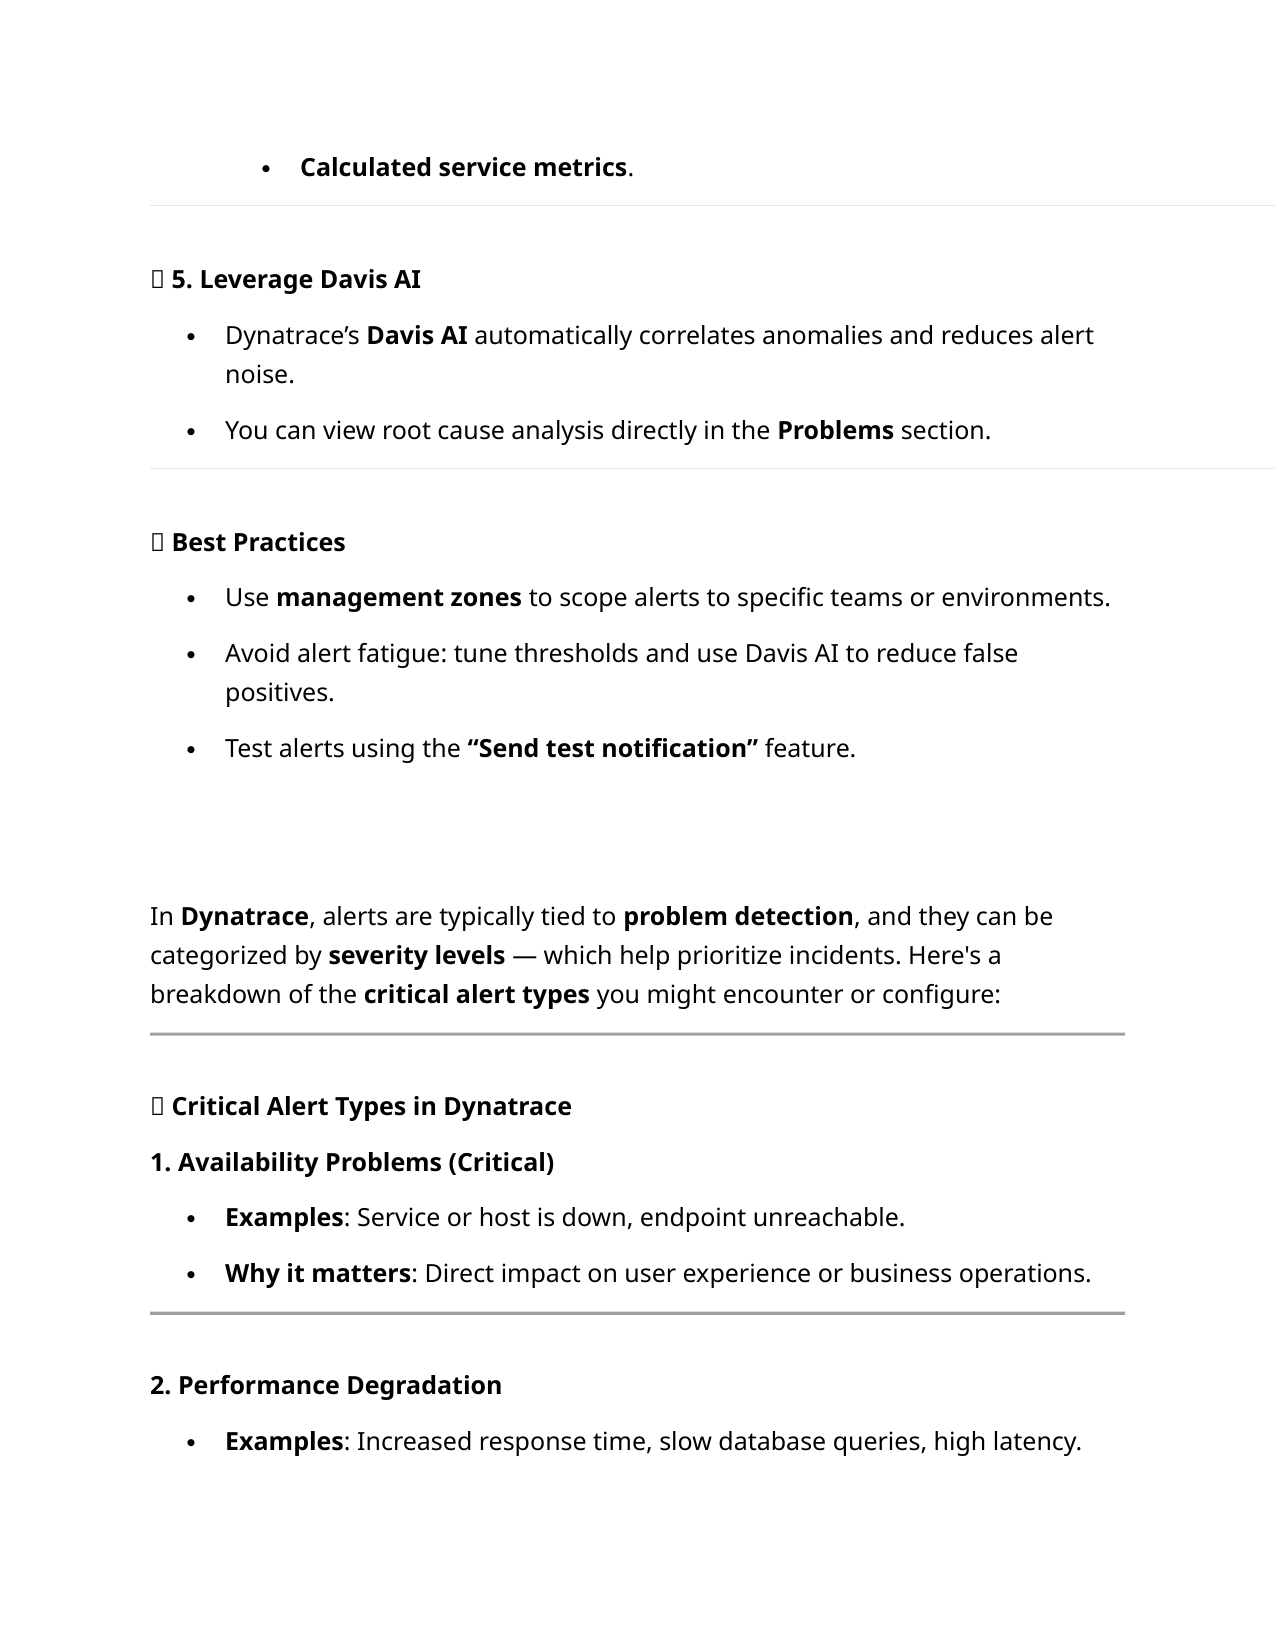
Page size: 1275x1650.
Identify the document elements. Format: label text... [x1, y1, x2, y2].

list Calculated service metrics. [262, 150, 1125, 184]
text 🧠 5. Leverage Davis AI [150, 262, 1125, 296]
text In Dynatrace, alerts are typically tied to problem detection, and they can be categorized by severity levels — which help prioritize incidents. Here's a breakdown of the critical alert types you might encounter or configure: [150, 898, 1125, 1011]
text 2. Performance Degradation [150, 1367, 1125, 1402]
list Examples: Service or host is down, endpoint unreachable. [187, 1200, 1125, 1234]
list Dynatrace’s Davis AI automatically correlates anomalies and reduces alert noise. [187, 317, 1125, 391]
list Why it matters: Direct impact on user experience or business operations. [187, 1256, 1125, 1290]
list Test alerts using the “Send test notification” feature. [187, 731, 1125, 765]
text 1. Availability Problems (Critical) [150, 1144, 1125, 1178]
text 🚨 Critical Alert Types in Dynatrace [150, 1088, 1125, 1122]
list You can view root cause analysis directly in the Problems section. [187, 412, 1125, 447]
list Examples: Increased response time, slow database queries, high latency. [187, 1423, 1125, 1457]
text 📌 Best Practices [150, 524, 1125, 558]
list Use management zones to scope alerts to specific teams or environments. [187, 580, 1125, 614]
list Avoid alert fatigue: tune thresholds and use Davis AI to reduce false positives. [187, 636, 1125, 709]
